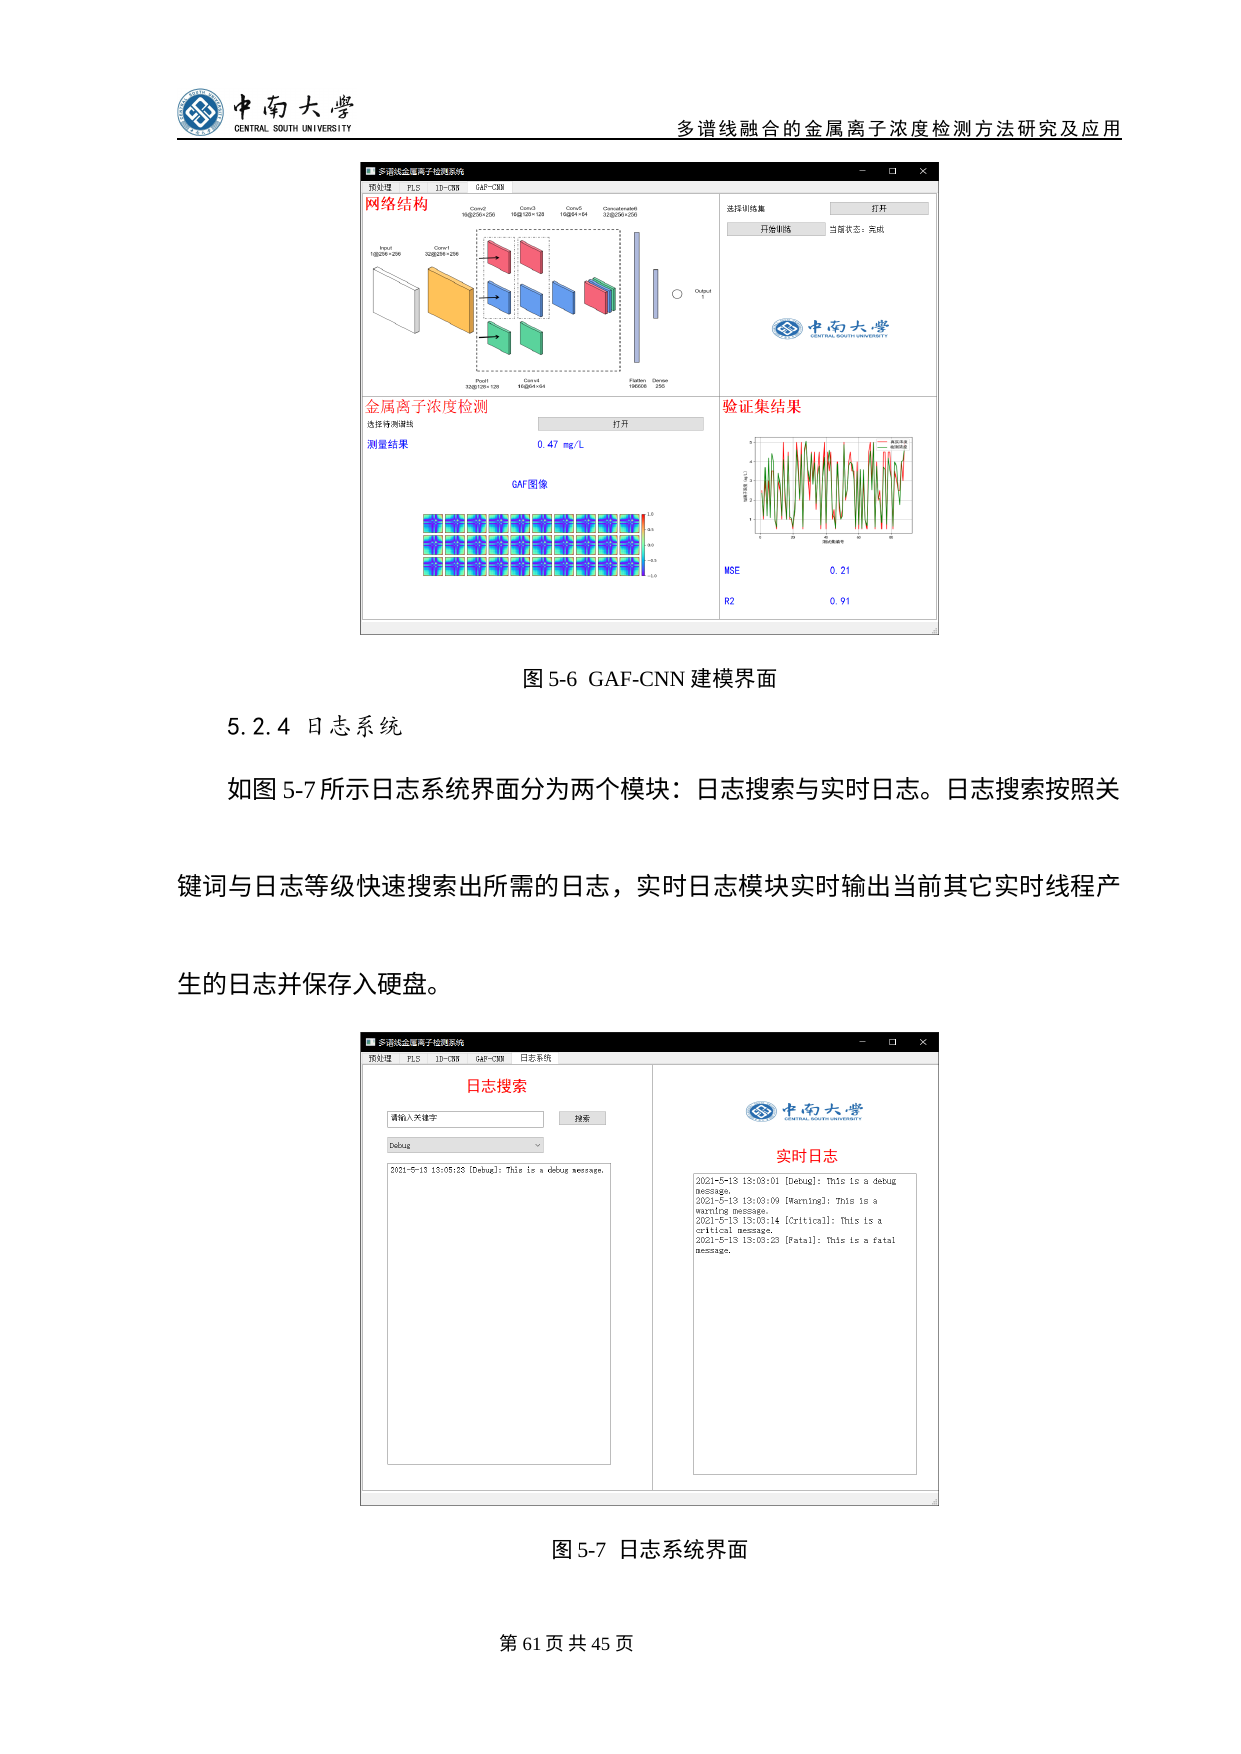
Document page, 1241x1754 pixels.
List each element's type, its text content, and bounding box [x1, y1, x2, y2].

text 如图5-7所示日志系统界面分为两个模块：日志搜索与实时日志。日志搜索按照关键词与日志等级快速搜索出所需的日志，实时日志模块实时输出当前其它实时线程产生的日志并保存入硬盘。 [177, 755, 1122, 1015]
picture [360, 162, 939, 635]
text 图5-7 日志系统界面 [177, 1533, 1122, 1565]
picture [360, 1032, 939, 1506]
text 图5-6 GAF-CNN建模界面 [177, 662, 1122, 694]
picture [177, 88, 357, 136]
text 5.2.4 日志系统 [177, 708, 1122, 740]
